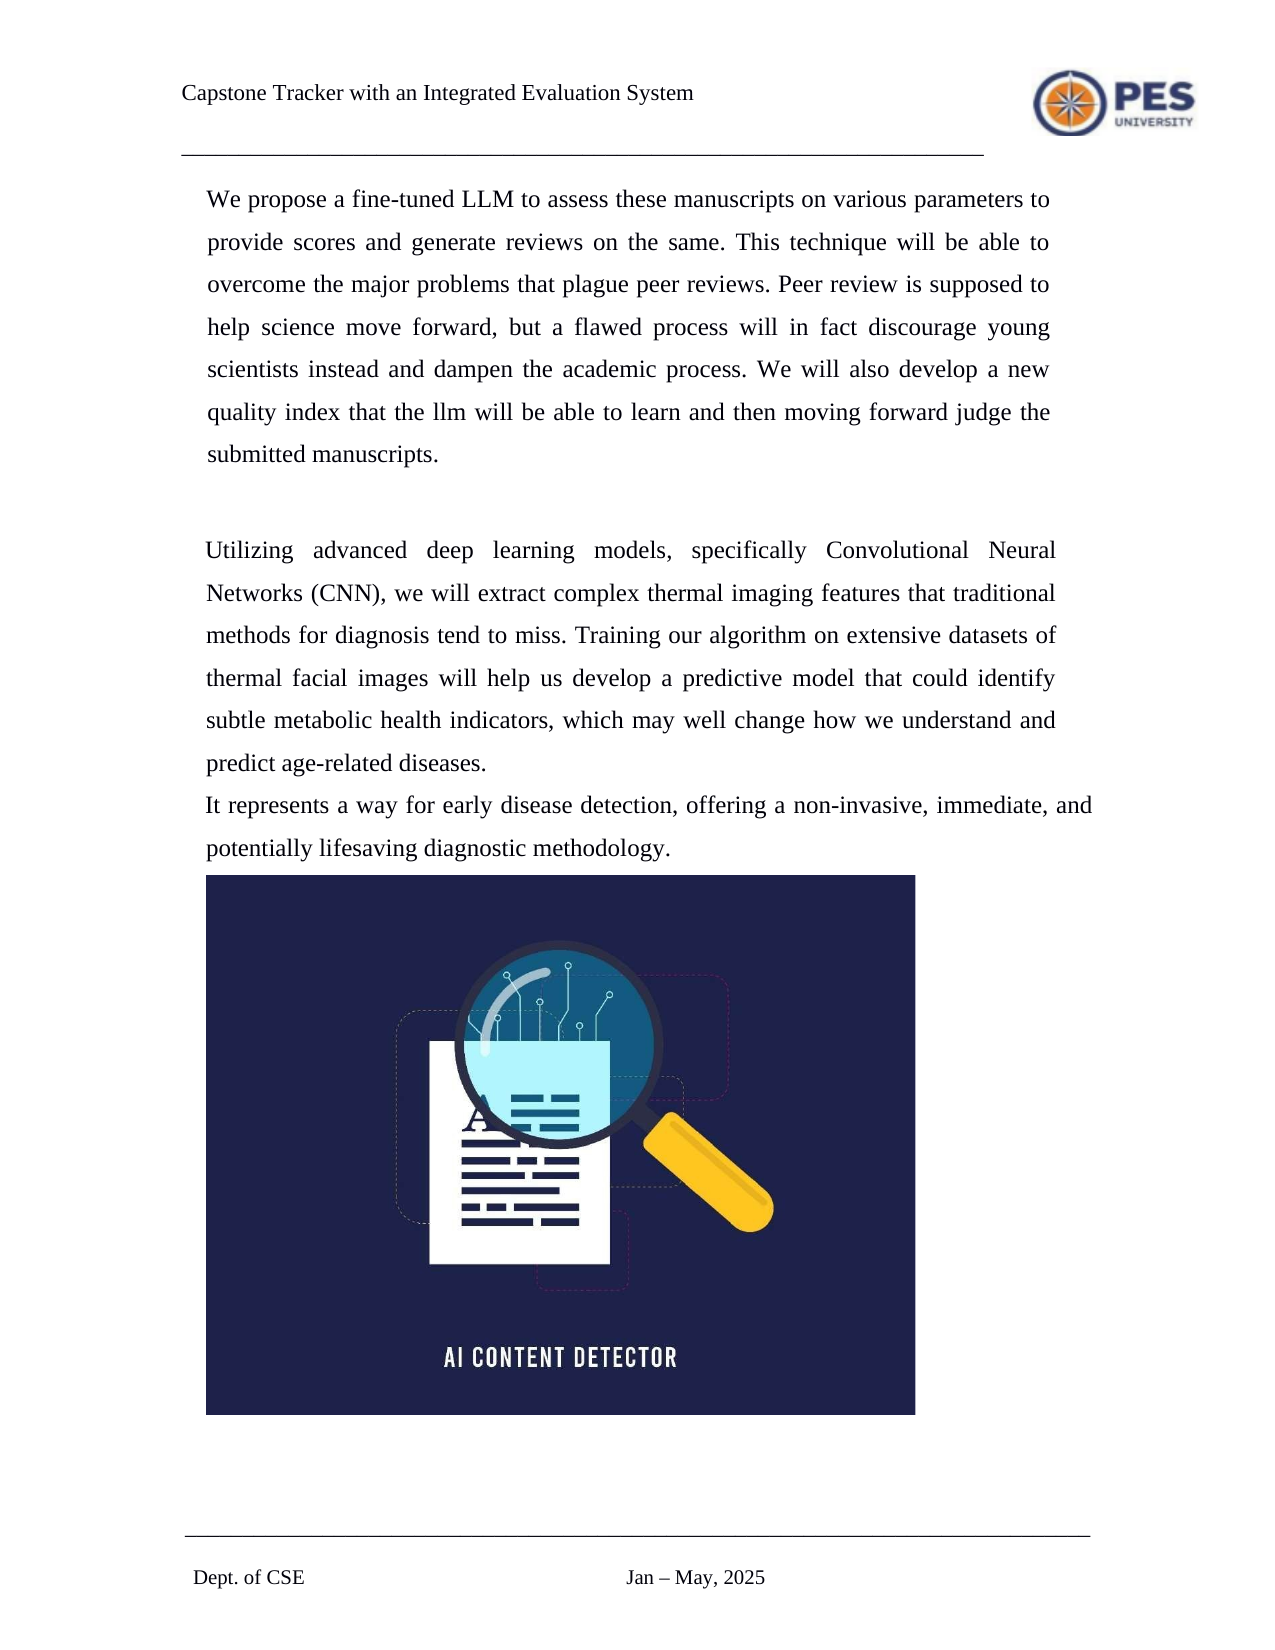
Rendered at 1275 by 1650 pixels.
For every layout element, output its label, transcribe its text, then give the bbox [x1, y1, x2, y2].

text We propose a fine-tuned LLM to assess these manuscripts on various parameters to provide scores and generate reviews on the same. This technique will be able to overcome the major problems that plague peer reviews. Peer review is supposed to help science move forward, but a flawed process will in fact discourage young scientists instead and dampen the academic process. We will also develop a new quality index that the llm will be able to learn and then moving forward judge the submitted manuscripts. [206, 184, 1051, 468]
text It represents a way for early disease detection, offering a non-invasive, immediate, and potentially lifesaving diagnostic methodology. [205, 790, 1093, 861]
picture [206, 875, 916, 1415]
text Utilizing advanced deep learning models, specifically Convolutional Neural Networks (CNN), we will extract complex thermal imaging features that traditional methods for diagnosis tend to miss. Training our algorithm on extensive datasets of thermal facial images will help us develop a predictive model that could identify subtle metabolic health indicators, which may well change how we understand and predict age-related diseases. [205, 535, 1057, 776]
picture [1024, 63, 1210, 135]
